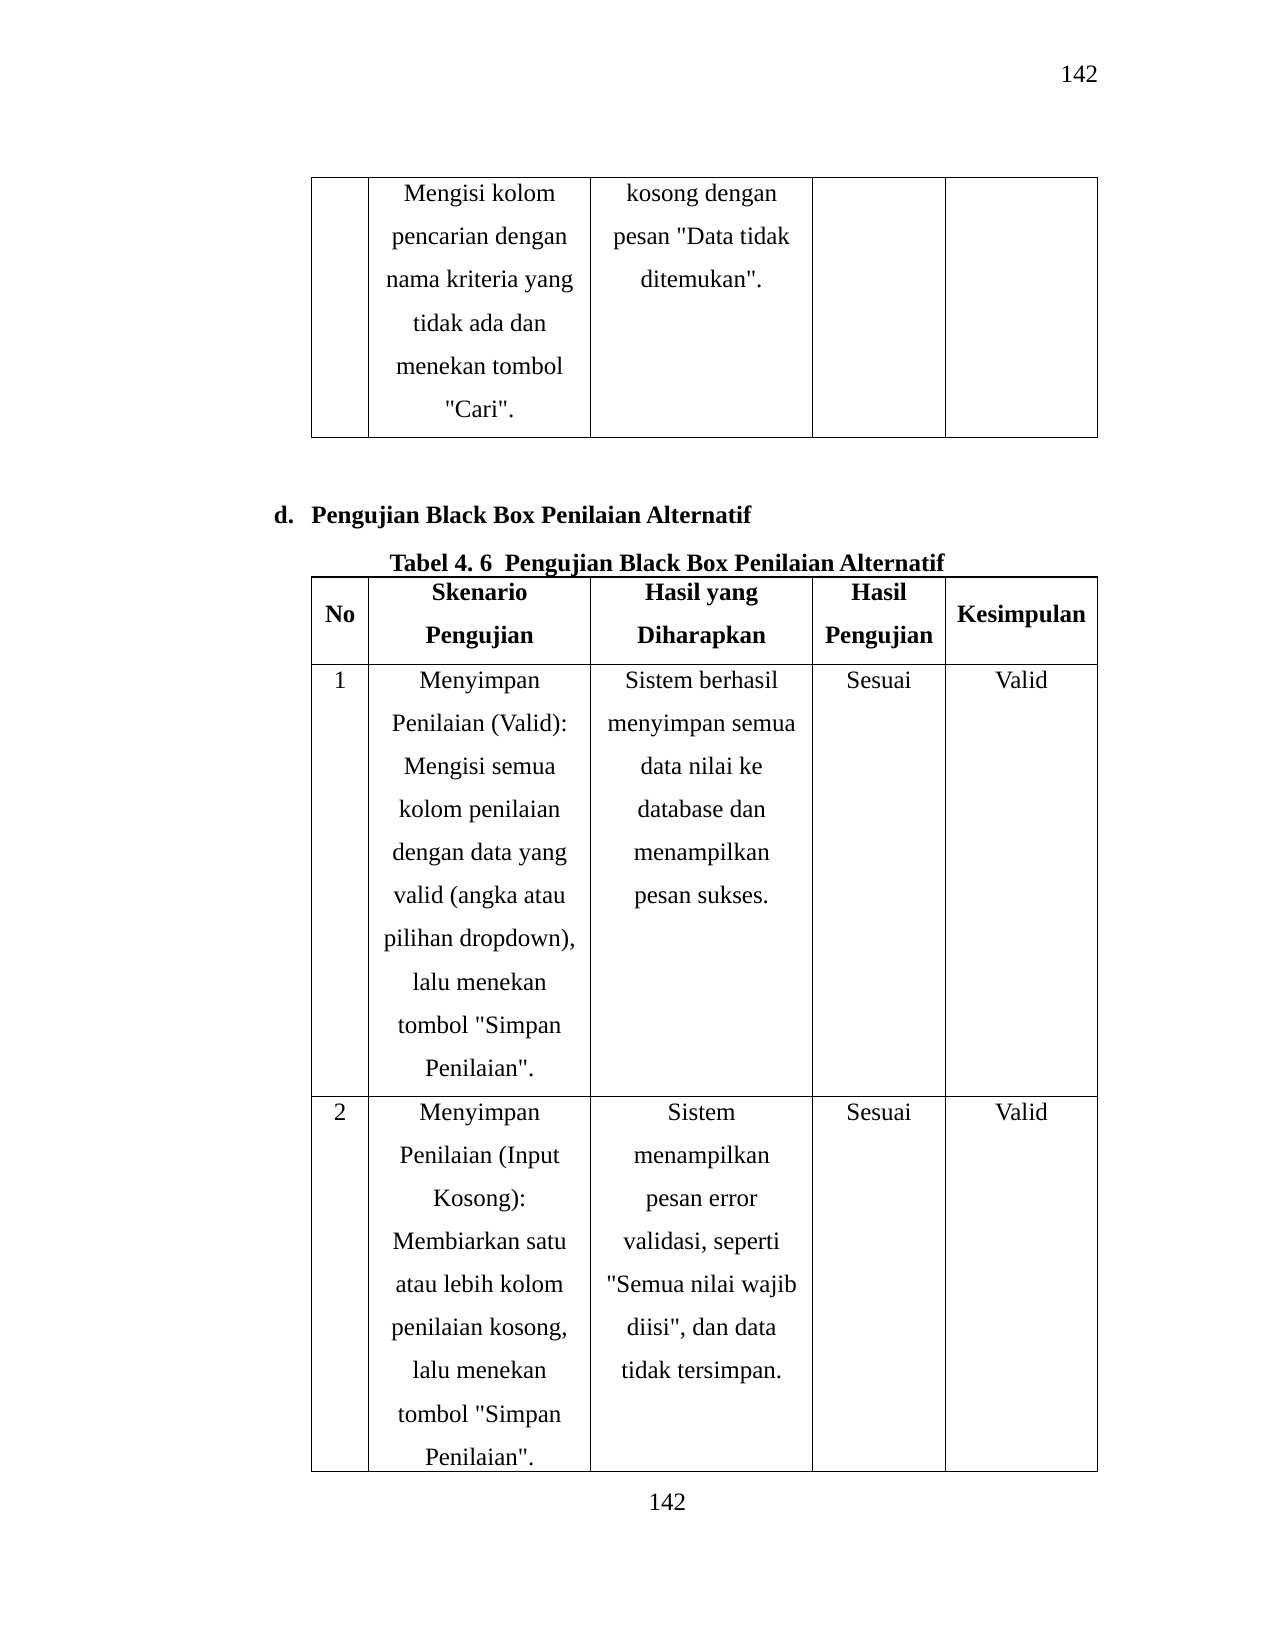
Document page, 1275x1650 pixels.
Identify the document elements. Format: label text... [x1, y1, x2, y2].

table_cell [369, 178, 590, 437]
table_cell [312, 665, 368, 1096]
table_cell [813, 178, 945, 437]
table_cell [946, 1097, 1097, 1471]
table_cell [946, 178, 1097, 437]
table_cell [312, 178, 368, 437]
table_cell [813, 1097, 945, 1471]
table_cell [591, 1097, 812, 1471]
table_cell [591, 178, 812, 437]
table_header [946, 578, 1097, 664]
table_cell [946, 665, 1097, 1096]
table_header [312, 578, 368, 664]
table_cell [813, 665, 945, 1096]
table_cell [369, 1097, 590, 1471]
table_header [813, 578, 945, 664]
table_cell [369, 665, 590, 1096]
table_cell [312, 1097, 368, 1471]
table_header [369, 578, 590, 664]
list Pengujian Black Box Penilaian Alternatif [274, 500, 1098, 529]
text Tabel 4. 6 Pengujian Black Box Penilaian Alternatif [236, 548, 1098, 576]
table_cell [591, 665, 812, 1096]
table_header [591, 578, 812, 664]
